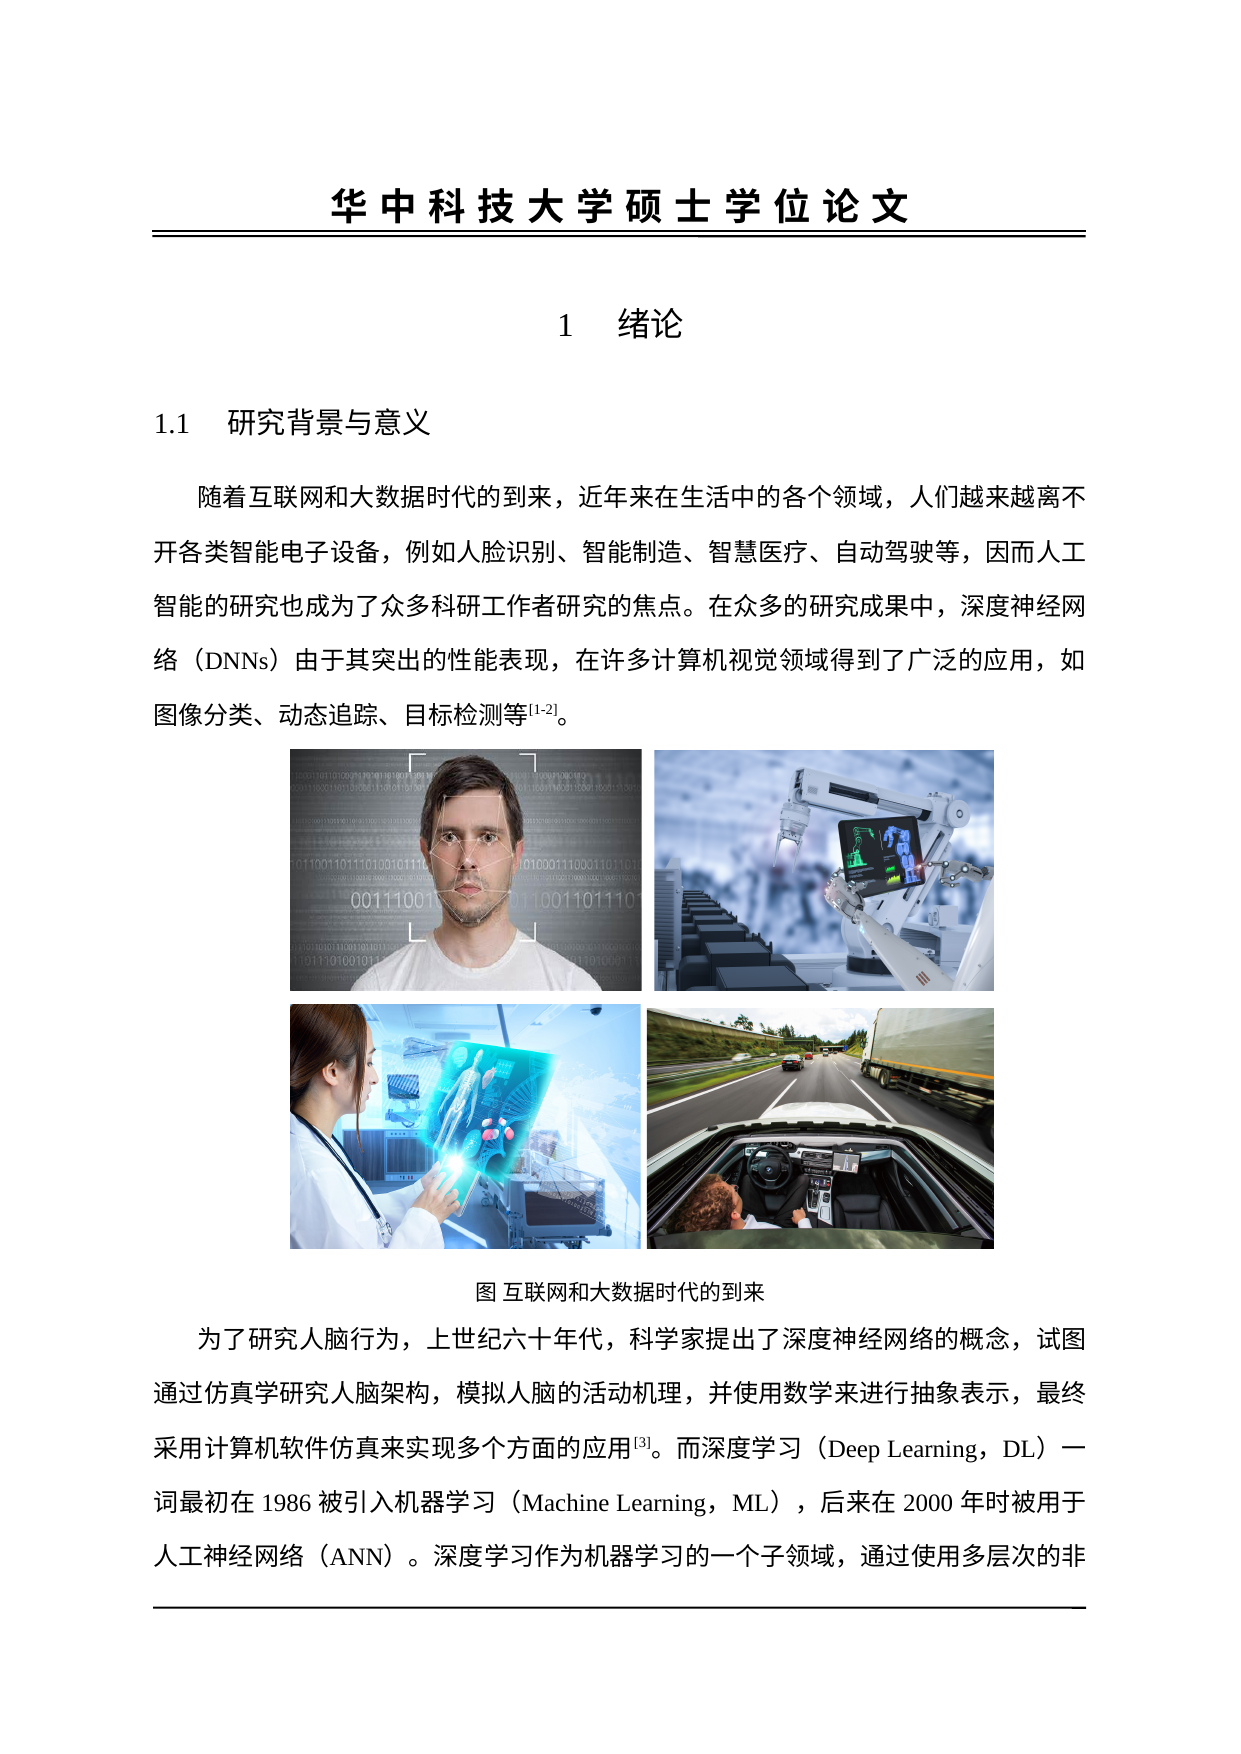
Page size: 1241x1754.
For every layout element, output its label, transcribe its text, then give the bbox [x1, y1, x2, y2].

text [153, 1319, 1087, 1573]
picture [290, 1004, 641, 1249]
picture [290, 749, 642, 991]
text 图 互联网和大数据时代的到来 [153, 1275, 1087, 1307]
text 随着互联网和大数据时代的到来，近年来在生活中的各个领域，人们越来越离不开各类智能电子设备，例如人脸识别、智能制造、智慧医疗、自动驾驶等，因而人工智能的研究也成为了众多科研工作者研究的焦点。在众多的研究成果中，深度神经网络（DNNs）由于其突出的性能表现，在许多计算机视觉领域得到了广泛的应用，如图像分类、动态追踪、目标检测等[1-2]。 [153, 478, 1087, 731]
picture [654, 750, 994, 991]
subtitle 研究背景与意义 [153, 399, 1087, 442]
picture [646, 1008, 994, 1249]
subtitle 绪论 [153, 298, 1087, 346]
